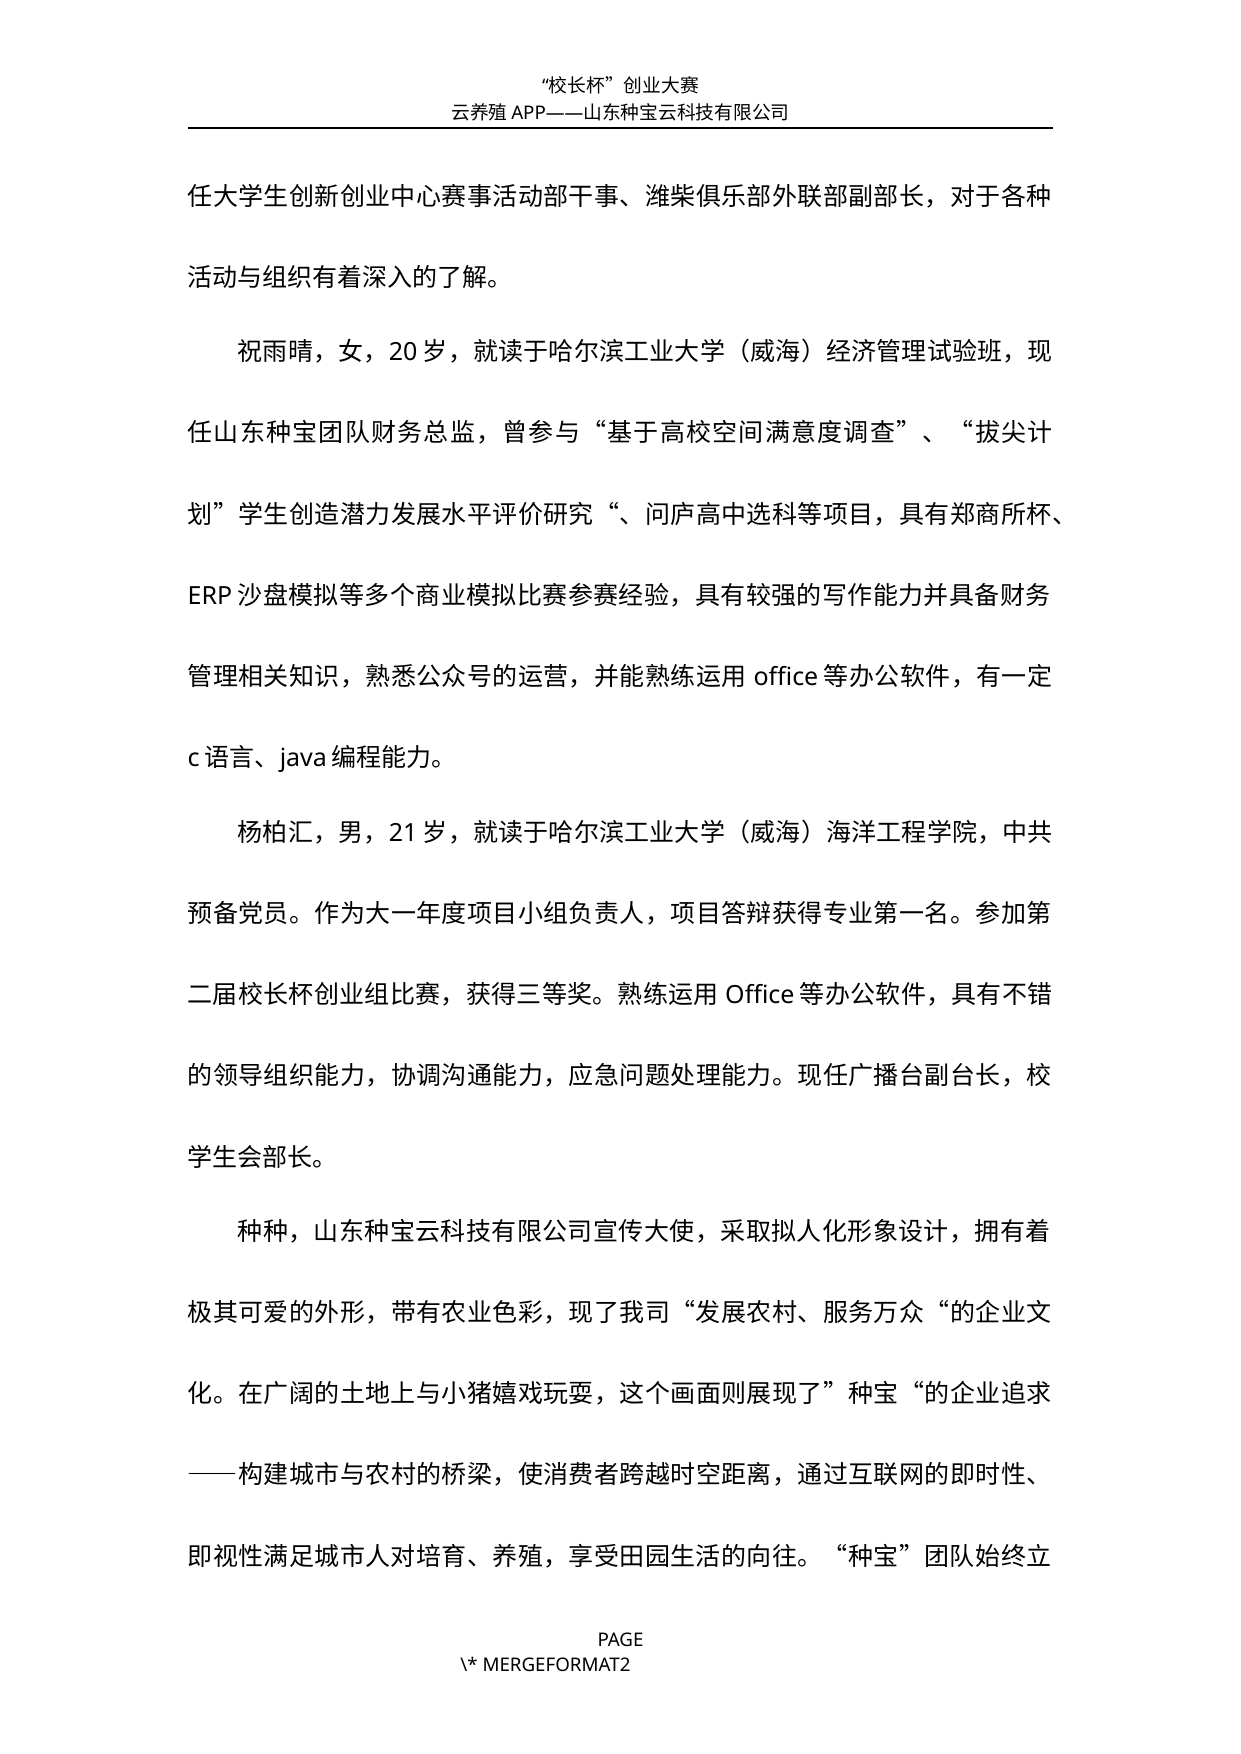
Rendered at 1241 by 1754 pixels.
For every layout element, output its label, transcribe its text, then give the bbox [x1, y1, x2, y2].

text 杨柏汇，男，21岁，就读于哈尔滨工业大学（威海）海洋工程学院，中共预备党员。作为大一年度项目小组负责人，项目答辩获得专业第一名。参加第二届校长杯创业组比赛，获得三等奖。熟练运用Office等办公软件，具有不错的领导组织能力，协调沟通能力，应急问题处理能力。现任广播台副台长，校学生会部长。 [187, 798, 1053, 1188]
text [187, 1197, 1053, 1587]
text 祝雨晴，女，20岁，就读于哈尔滨工业大学（威海）经济管理试验班，现任山东种宝团队财务总监，曾参与“基于高校空间满意度调查”、“拔尖计划”学生创造潜力发展水平评价研究“、问庐高中选科等项目，具有郑商所杯、ERP沙盘模拟等多个商业模拟比赛参赛经验，具有较强的写作能力并具备财务管理相关知识，熟悉公众号的运营，并能熟练运用office等办公软件，有一定c语言、java编程能力。 [187, 317, 1053, 788]
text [187, 162, 1053, 308]
